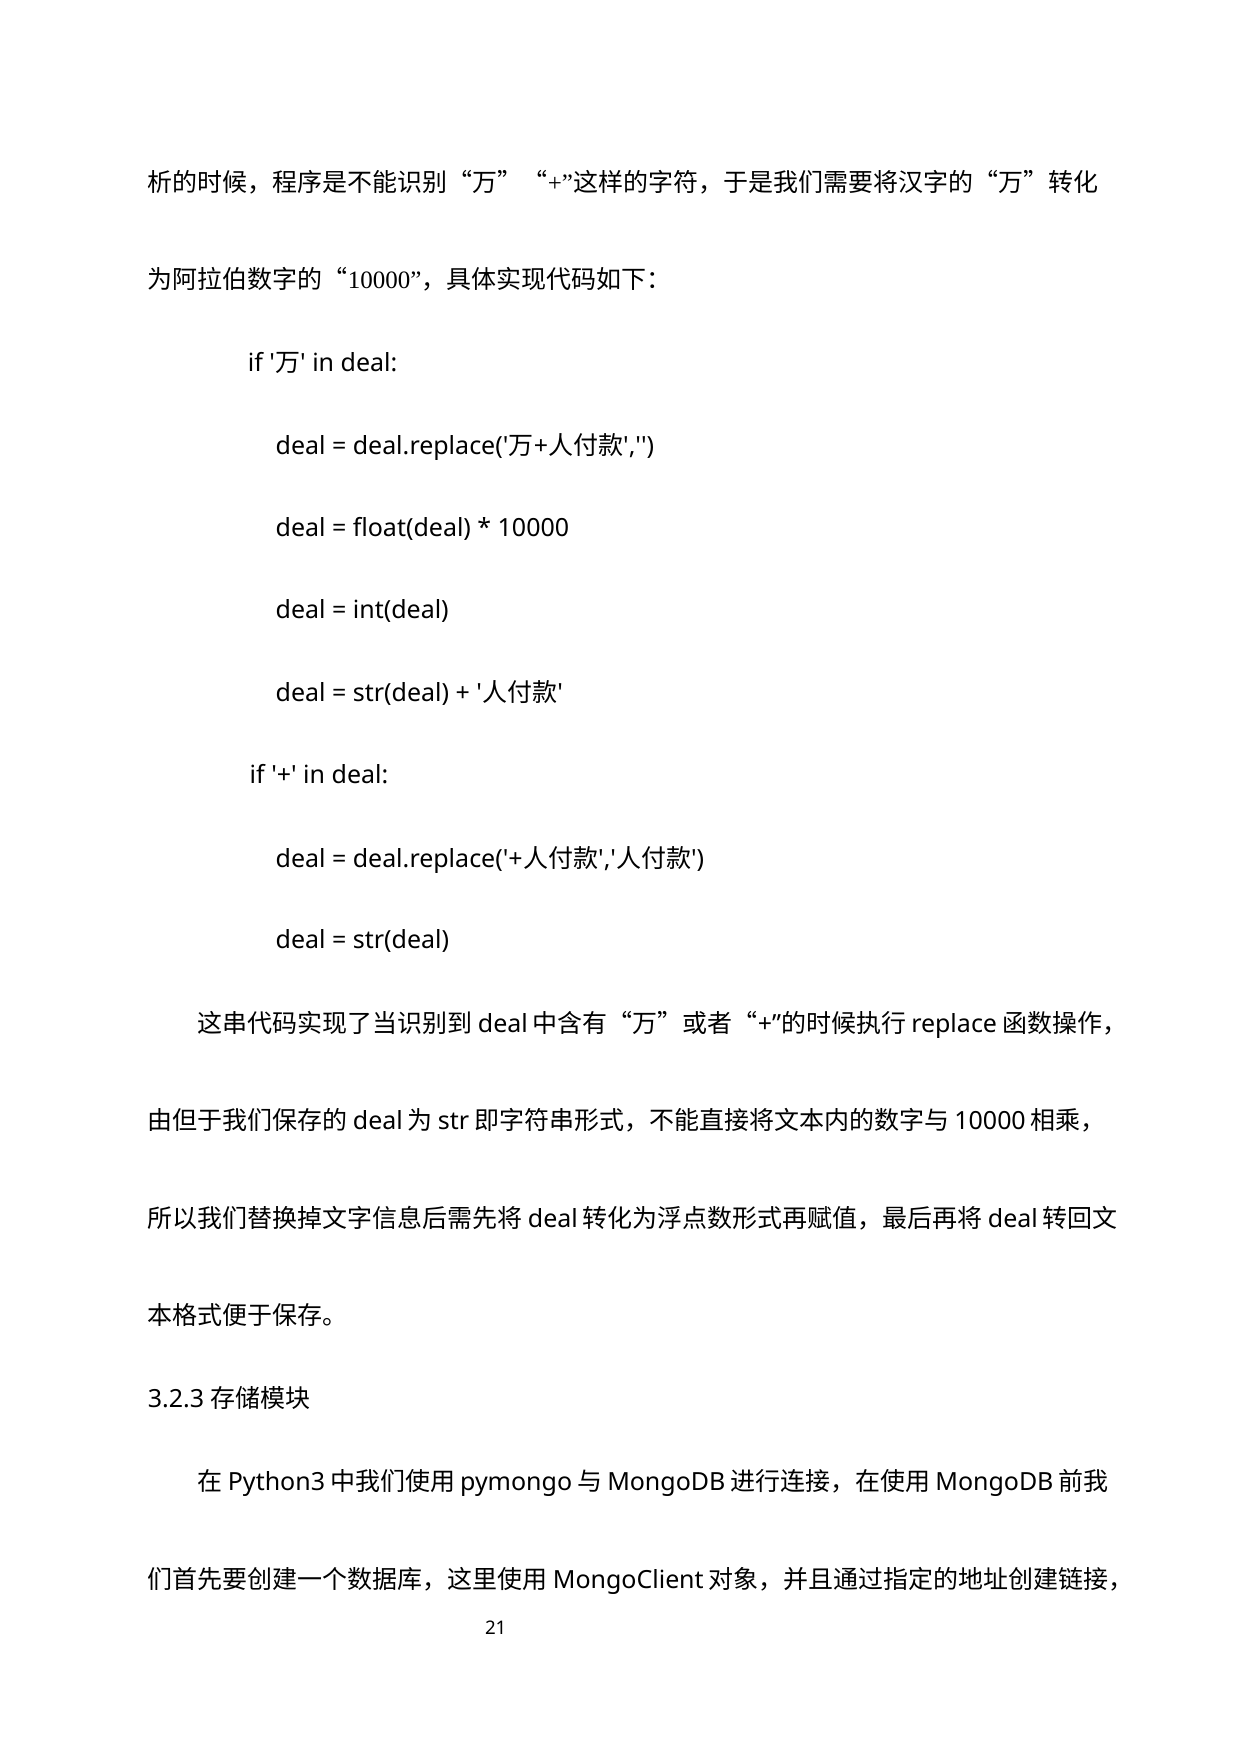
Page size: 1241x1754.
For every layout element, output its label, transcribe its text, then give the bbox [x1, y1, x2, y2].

text if '万' in deal: [148, 328, 1122, 393]
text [148, 148, 1122, 310]
text 3.2.3 存储模块 [148, 1364, 1122, 1429]
text deal = str(deal) [148, 907, 1122, 972]
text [148, 1447, 1122, 1610]
text deal = float(deal) * 10000 [148, 494, 1122, 559]
text 这串代码实现了当识别到deal中含有“万”或者“+”的时候执行replace函数操作，由但于我们保存的deal为str即字符串形式，不能直接将文本内的数字与10000相乘，所以我们替换掉文字信息后需先将deal转化为浮点数形式再赋值，最后再将deal转回文本格式便于保存。 [148, 989, 1122, 1346]
text deal = deal.replace('+人付款','人付款') [148, 824, 1122, 889]
text deal = str(deal) + '人付款' [148, 658, 1122, 723]
text if '+' in deal: [148, 742, 1122, 807]
text deal = deal.replace('万+人付款','') [148, 411, 1122, 476]
text deal = int(deal) [148, 577, 1122, 642]
